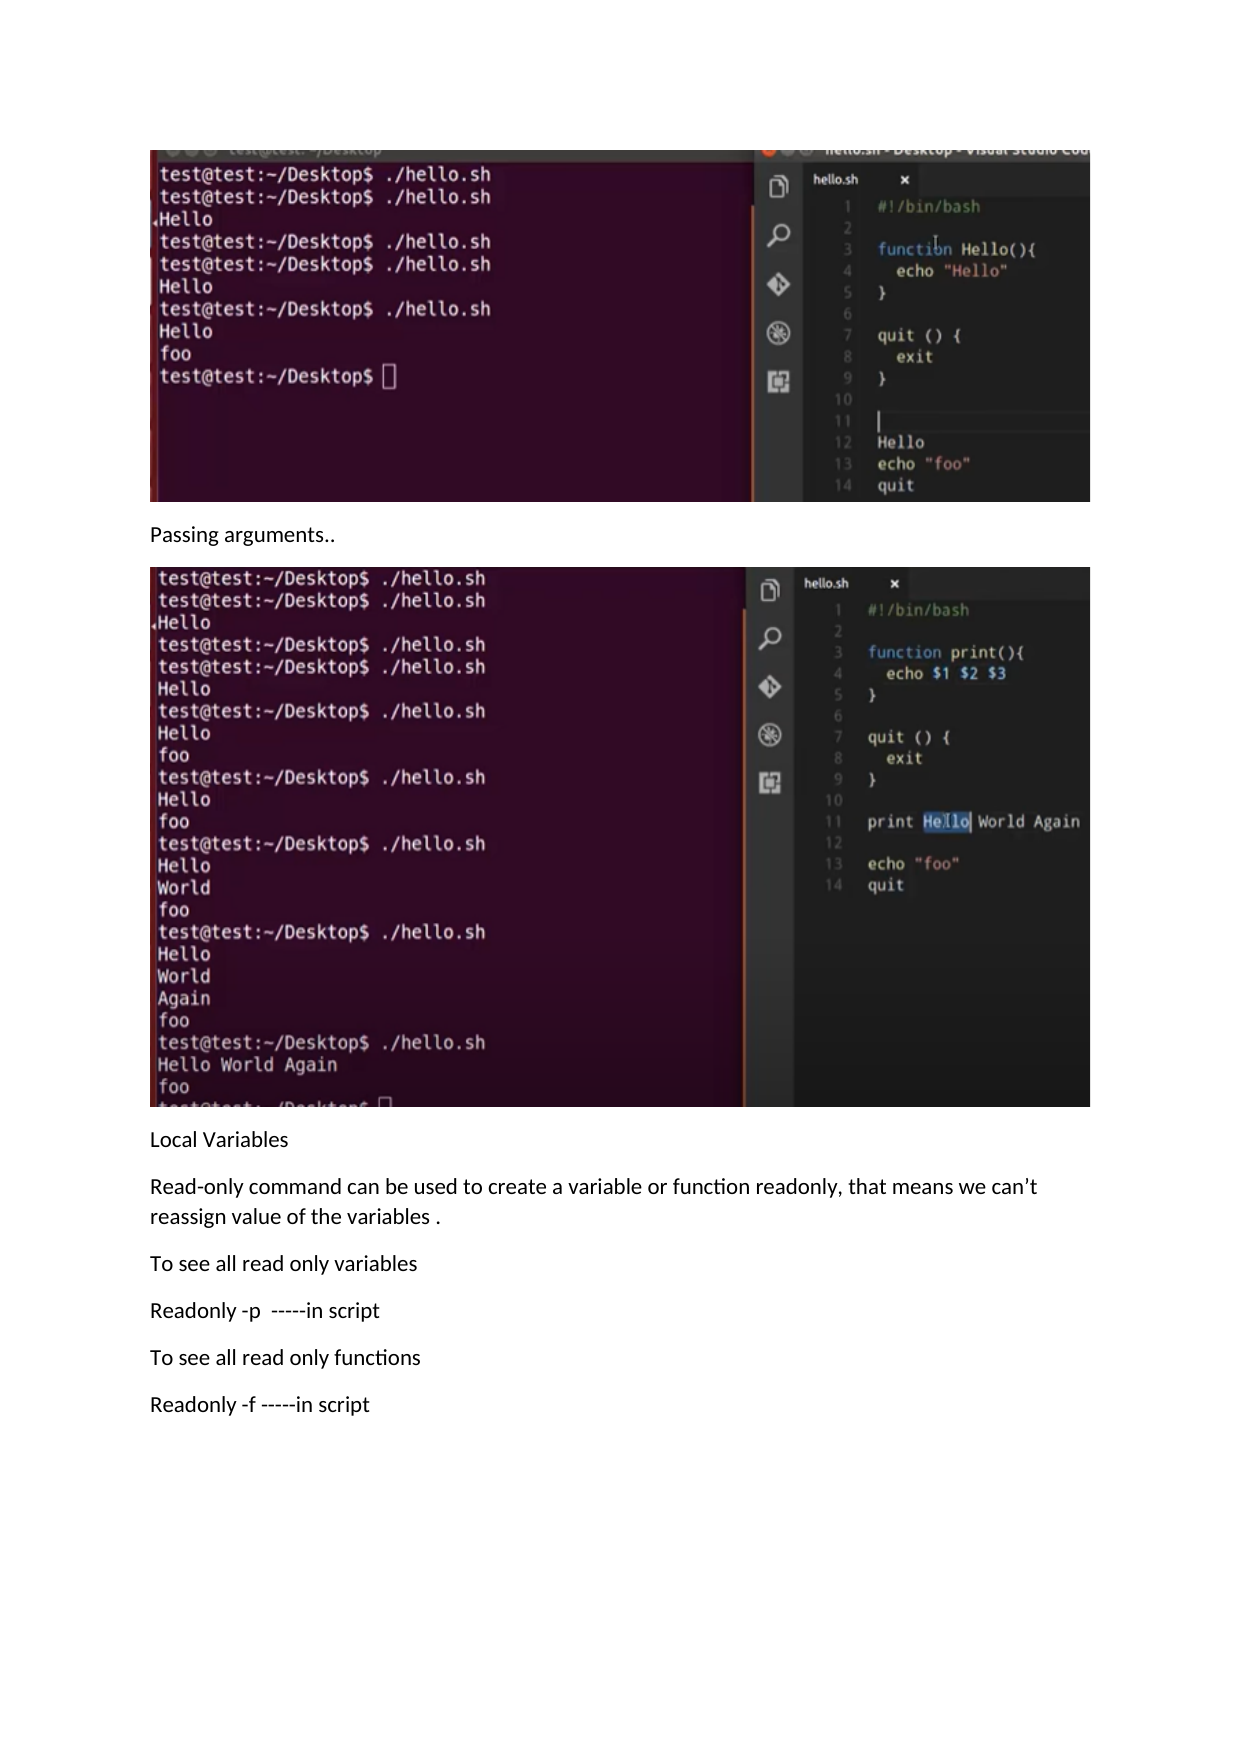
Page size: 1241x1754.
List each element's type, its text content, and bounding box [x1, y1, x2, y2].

picture [150, 567, 1091, 1107]
text Read-only command can be used to create a variable or function readonly, that means we can’t reassign value of the variables . [150, 1172, 1090, 1231]
text Readonly -p -----in script [150, 1296, 1090, 1324]
text To see all read only variables [150, 1249, 1090, 1277]
text Passing arguments.. [150, 521, 1090, 548]
text Local Variables [150, 1125, 1090, 1153]
picture [150, 150, 1091, 502]
text To see all read only functions [150, 1343, 1090, 1371]
text Readonly -f -----in script [150, 1390, 1090, 1418]
